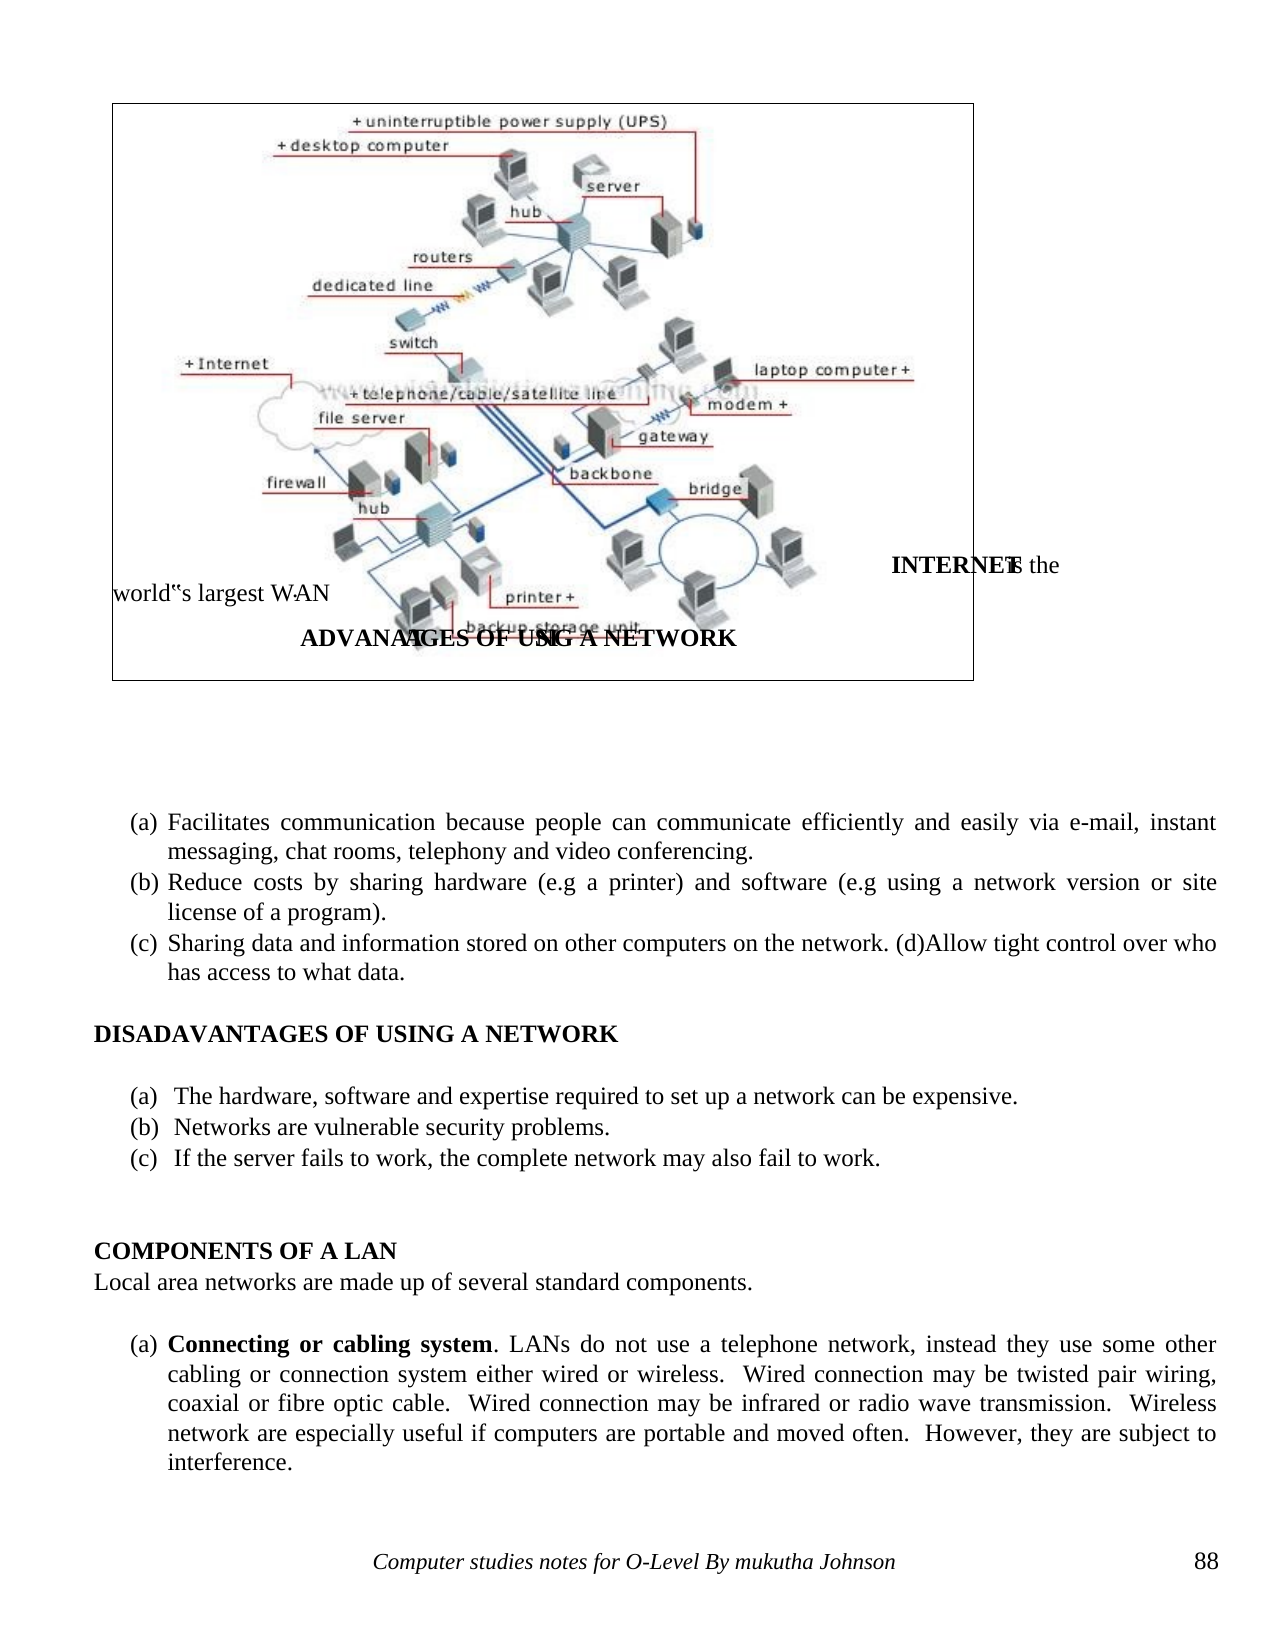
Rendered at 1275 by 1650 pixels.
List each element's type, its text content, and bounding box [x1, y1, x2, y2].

list Connecting or cabling system. LANs do not use a telephone network, instead they use some other cabling or connection system either wired or wireless. Wired connection may be twisted pair wiring, coaxial or fibre optic cable. Wired connection may be infrared or radio wave transmission. Wireless network are especially useful if computers are portable and moved often. However, they are subject to interference. [130, 1329, 1218, 1476]
subtitle COMPONENTS OF A LAN [94, 1236, 1219, 1265]
list Facilitates communication because people can communicate efficiently and easily via e-mail, instant messaging, chat rooms, telephony and video conferencing. [130, 807, 1218, 865]
text Local area networks are made up of several standard components. [94, 1267, 1218, 1296]
list If the server fails to work, the complete network may also fail to work. [130, 1143, 1218, 1172]
picture [958, 558, 964, 565]
subtitle DISADAVANTAGES OF USING A NETWORK [94, 1019, 1219, 1048]
list Networks are vulnerable security problems. [130, 1112, 1218, 1141]
list Reduce costs by sharing hardware (e.g a printer) and software (e.g using a network version or site license of a program). [130, 867, 1218, 926]
list Sharing data and information stored on other computers on the network. (d)Allow tight control over who has access to what data. [130, 928, 1218, 986]
list The hardware, software and expertise required to set up a network can be expensive. [130, 1081, 1218, 1110]
picture [113, 104, 973, 680]
